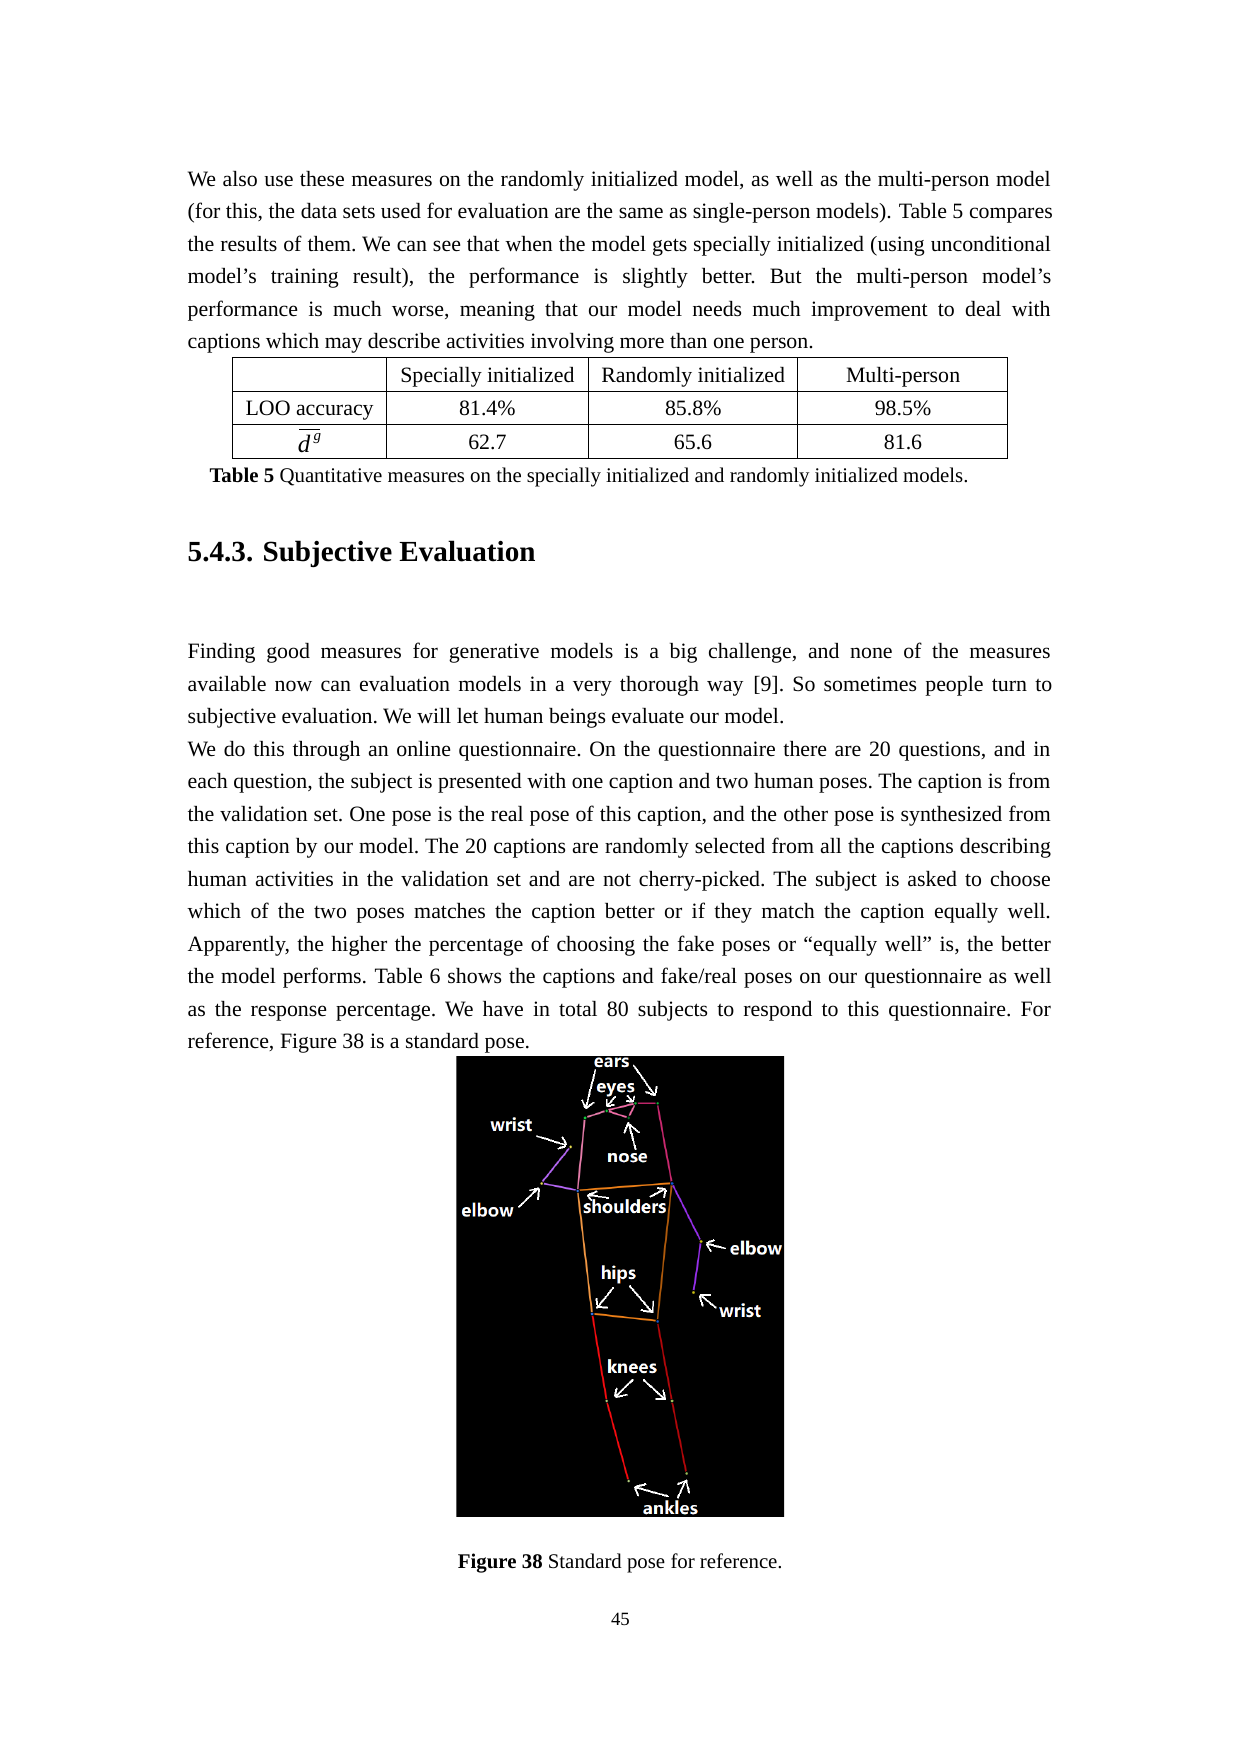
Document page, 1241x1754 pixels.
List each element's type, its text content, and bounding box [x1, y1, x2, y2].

table_cell 98.5% [798, 392, 1007, 424]
text We also use these measures on the randomly initialized model, as well as the multi-person model (for this, the data sets used for evaluation are the same as single-person models). Table 5 compares the results of them. We can see that when the model gets specially initialized (using unconditional model’s training result), the performance is slightly better. But the multi-person model’s performance is much worse, meaning that our model needs much improvement to deal with captions which may describe activities involving more than one person. [187, 162, 1053, 357]
table_cell [233, 425, 386, 458]
table_cell 62.7 [387, 425, 588, 458]
picture [456, 1056, 785, 1517]
table_header Specially initialized [387, 358, 588, 391]
text Figure 38 Standard pose for reference. [209, 1544, 1031, 1577]
table_cell 81.6 [798, 425, 1007, 458]
text We do this through an online questionnaire. On the questionnaire there are 20 questions, and in each question, the subject is presented with one caption and two human poses. The caption is from the validation set. One pose is the real pose of this caption, and the other pose is synthesized from this caption by our model. The 20 captions are randomly selected from all the captions describing human activities in the validation set and are not cherry-picked. The subject is asked to choose which of the two poses matches the caption better or if they match the caption equally well. Apparently, the higher the percentage of choosing the fake poses or “equally well” is, the better the model performs. Table 6 shows the captions and fake/real poses on our questionnaire as well as the response percentage. We have in total 80 subjects to respond to this questionnaire. For reference, Figure 38 is a standard pose. [187, 732, 1053, 1057]
table_cell 65.6 [589, 425, 797, 458]
table_header Multi-person [798, 358, 1007, 391]
table_header Randomly initialized [589, 358, 797, 391]
text Finding good measures for generative models is a big challenge, and none of the measures available now can evaluation models in a very thorough way [9]. So sometimes people turn to subjective evaluation. We will let human beings evaluate our model. [187, 634, 1053, 732]
table_cell 85.8% [589, 392, 797, 424]
text Table 5 Quantitative measures on the specially initialized and randomly initialized models. [209, 459, 1031, 491]
table_cell LOO accuracy [233, 392, 386, 424]
table_header [233, 358, 386, 391]
table_cell 81.4% [387, 392, 588, 424]
subtitle Subjective Evaluation [187, 518, 1053, 583]
